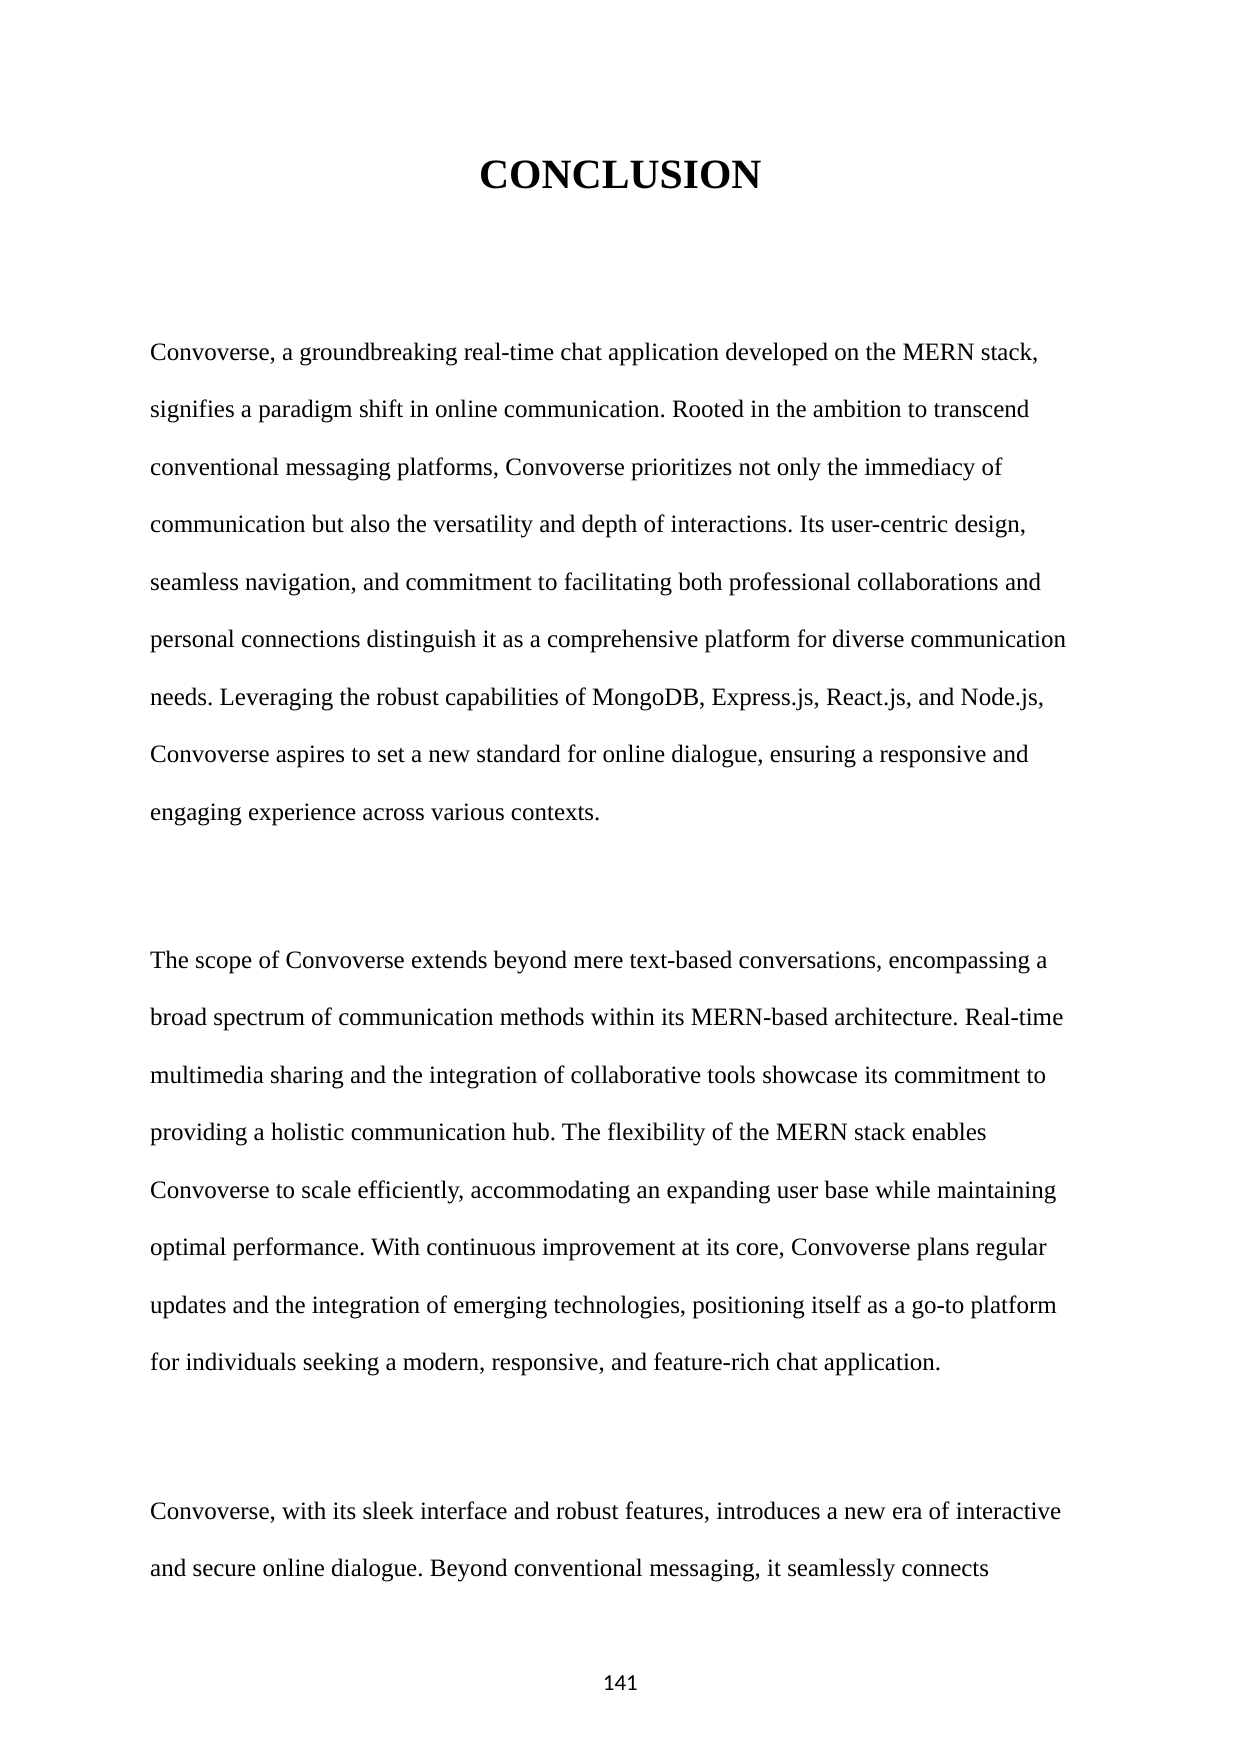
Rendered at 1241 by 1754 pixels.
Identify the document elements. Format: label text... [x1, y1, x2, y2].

text The scope of Convoverse extends beyond mere text-based conversations, encompassing a broad spectrum of communication methods within its MERN-based architecture. Real-time multimedia sharing and the integration of collaborative tools showcase its commitment to providing a holistic communication hub. The flexibility of the MERN stack enables Convoverse to scale efficiently, accommodating an expanding user base while maintaining optimal performance. With continuous improvement at its core, Convoverse plans regular updates and the integration of emerging technologies, positioning itself as a go-to platform for individuals seeking a modern, responsive, and feature-rich chat application. [150, 945, 1090, 1376]
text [150, 1496, 1090, 1582]
text Convoverse, a groundbreaking real-time chat application developed on the MERN stack, signifies a paradigm shift in online communication. Rooted in the ambition to transcend conventional messaging platforms, Convoverse prioritizes not only the immediacy of communication but also the versatility and depth of interactions. Its user-centric design, seamless navigation, and commitment to facilitating both professional collaborations and personal connections distinguish it as a comprehensive platform for diverse communication needs. Leveraging the robust capabilities of MongoDB, Express.js, React.js, and Node.js, Convoverse aspires to set a new standard for online dialogue, ensuring a responsive and engaging experience across various contexts. [150, 337, 1090, 825]
text CONCLUSION [150, 150, 1090, 198]
